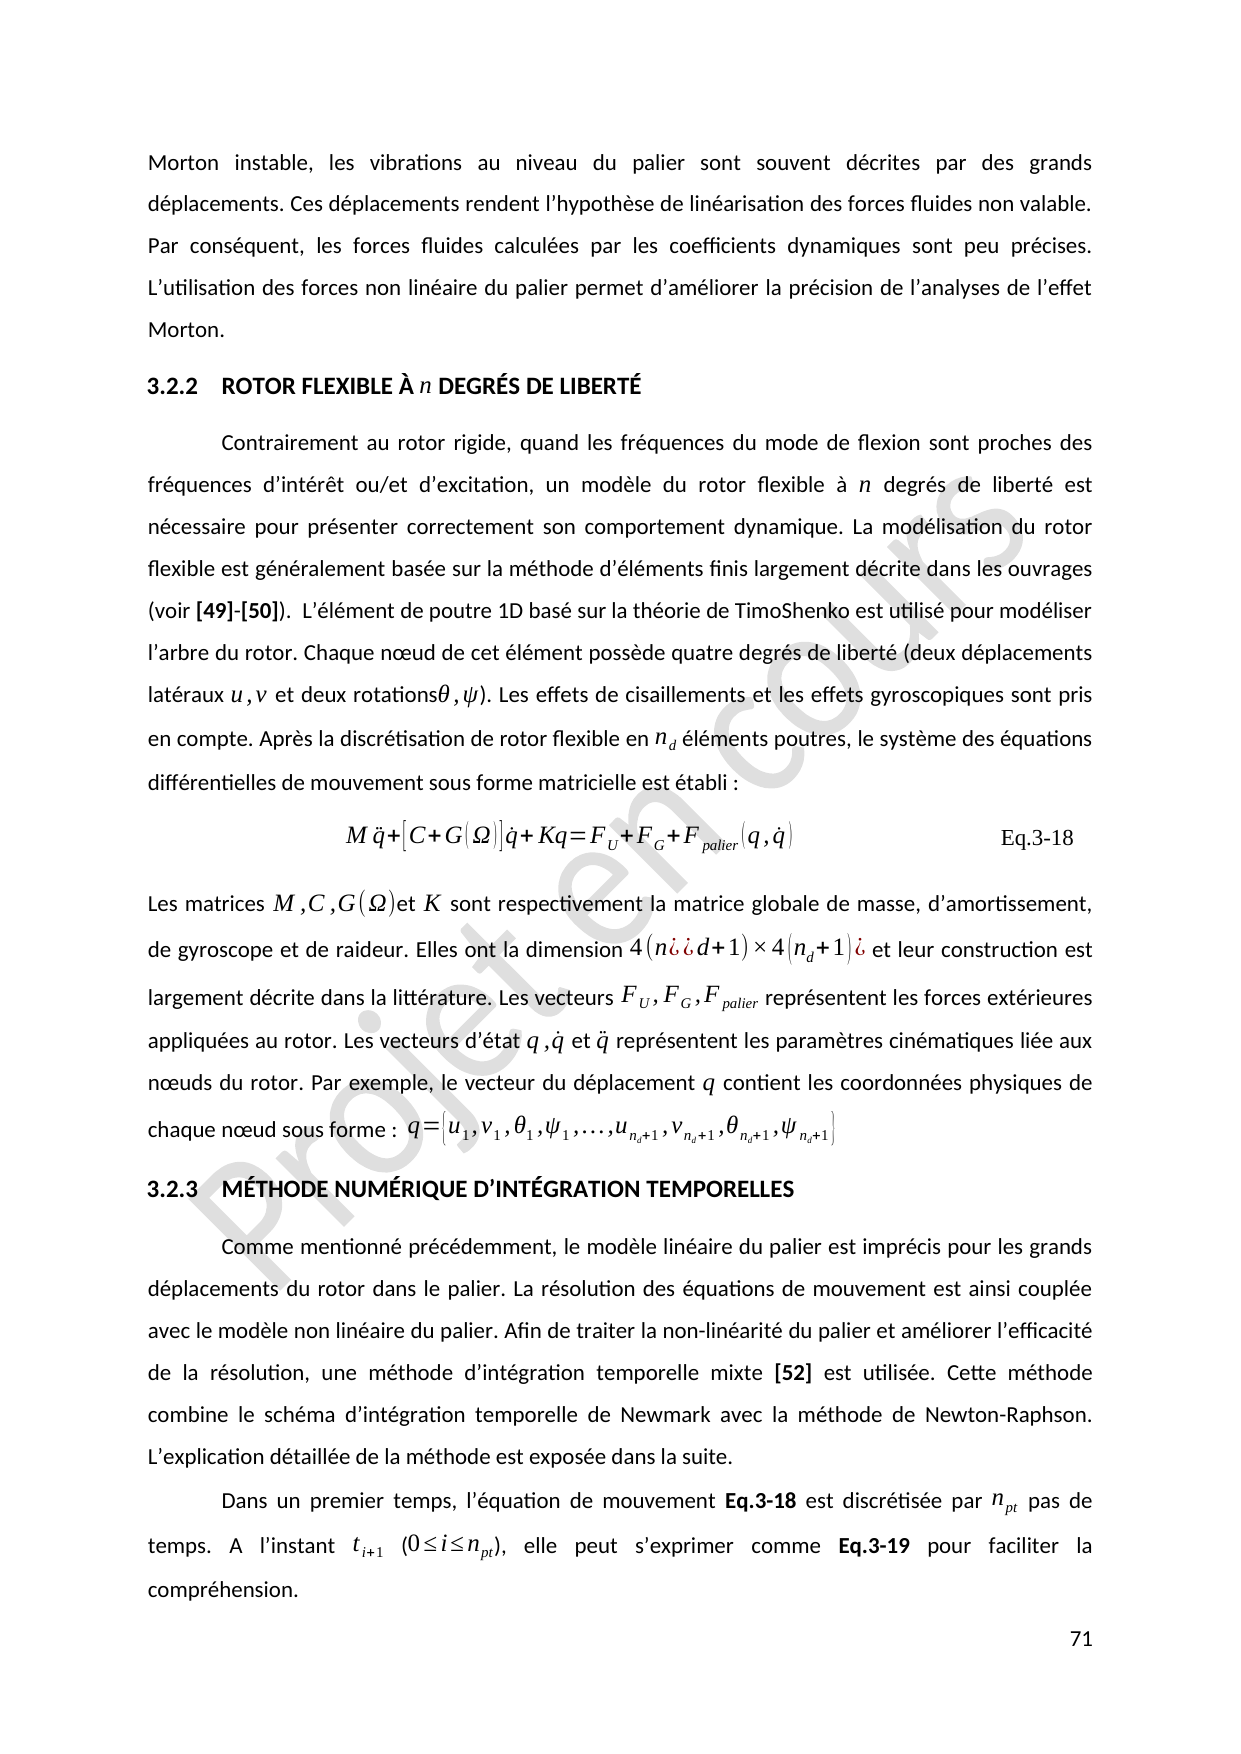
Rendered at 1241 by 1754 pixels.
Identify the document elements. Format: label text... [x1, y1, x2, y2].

table_header [989, 810, 1093, 876]
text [148, 148, 1093, 343]
subtitle Rotor flexible à degrés de liberté [146, 370, 1093, 401]
text Dans un premier temps, l’équation de mouvement Eq.3-18 est discrétisée par pas de temps. A l’instant (), elle peut s’exprimer comme Eq.3-19 pour faciliter la compréhension. [148, 1484, 1093, 1603]
text Contrairement au rotor rigide, quand les fréquences du mode de flexion sont proches des fréquences d’intérêt ou/et d’excitation, un modèle du rotor flexible à degrés de liberté est nécessaire pour présenter correctement son comportement dynamique. La modélisation du rotor flexible est généralement basée sur la méthode d’éléments finis largement décrite dans les ouvrages (voir [49]-[50]). L’élément de poutre 1D basé sur la théorie de TimoShenko est utilisé pour modéliser l’arbre du rotor. Chaque nœud de cet élément possède quatre degrés de liberté (deux déplacements latéraux et deux rotations). Les effets de cisaillements et les effets gyroscopiques sont pris en compte. Après la discrétisation de rotor flexible en éléments poutres, le système des équations différentielles de mouvement sous forme matricielle est établi : [148, 428, 1093, 796]
text Les matrices et sont respectivement la matrice globale de masse, d’amortissement, de gyroscope et de raideur. Elles ont la dimension et leur construction est largement décrite dans la littérature. Les vecteurs représentent les forces extérieures appliquées au rotor. Les vecteurs d’état et représentent les paramètres cinématiques liée aux nœuds du rotor. Par exemple, le vecteur du déplacement contient les coordonnées physiques de chaque nœud sous forme : [148, 888, 1093, 1147]
text Comme mentionné précédemment, le modèle linéaire du palier est imprécis pour les grands déplacements du rotor dans le palier. La résolution des équations de mouvement est ainsi couplée avec le modèle non linéaire du palier. Afin de traiter la non-linéarité du palier et améliorer l’efficacité de la résolution, une méthode d’intégration temporelle mixte [52] est utilisée. Cette méthode combine le schéma d’intégration temporelle de Newmark avec la méthode de Newton-Raphson. L’explication détaillée de la méthode est exposée dans la suite. [148, 1232, 1093, 1470]
subtitle Méthode numérique d’intégration temporelles [146, 1174, 1093, 1204]
table_header [148, 810, 989, 876]
